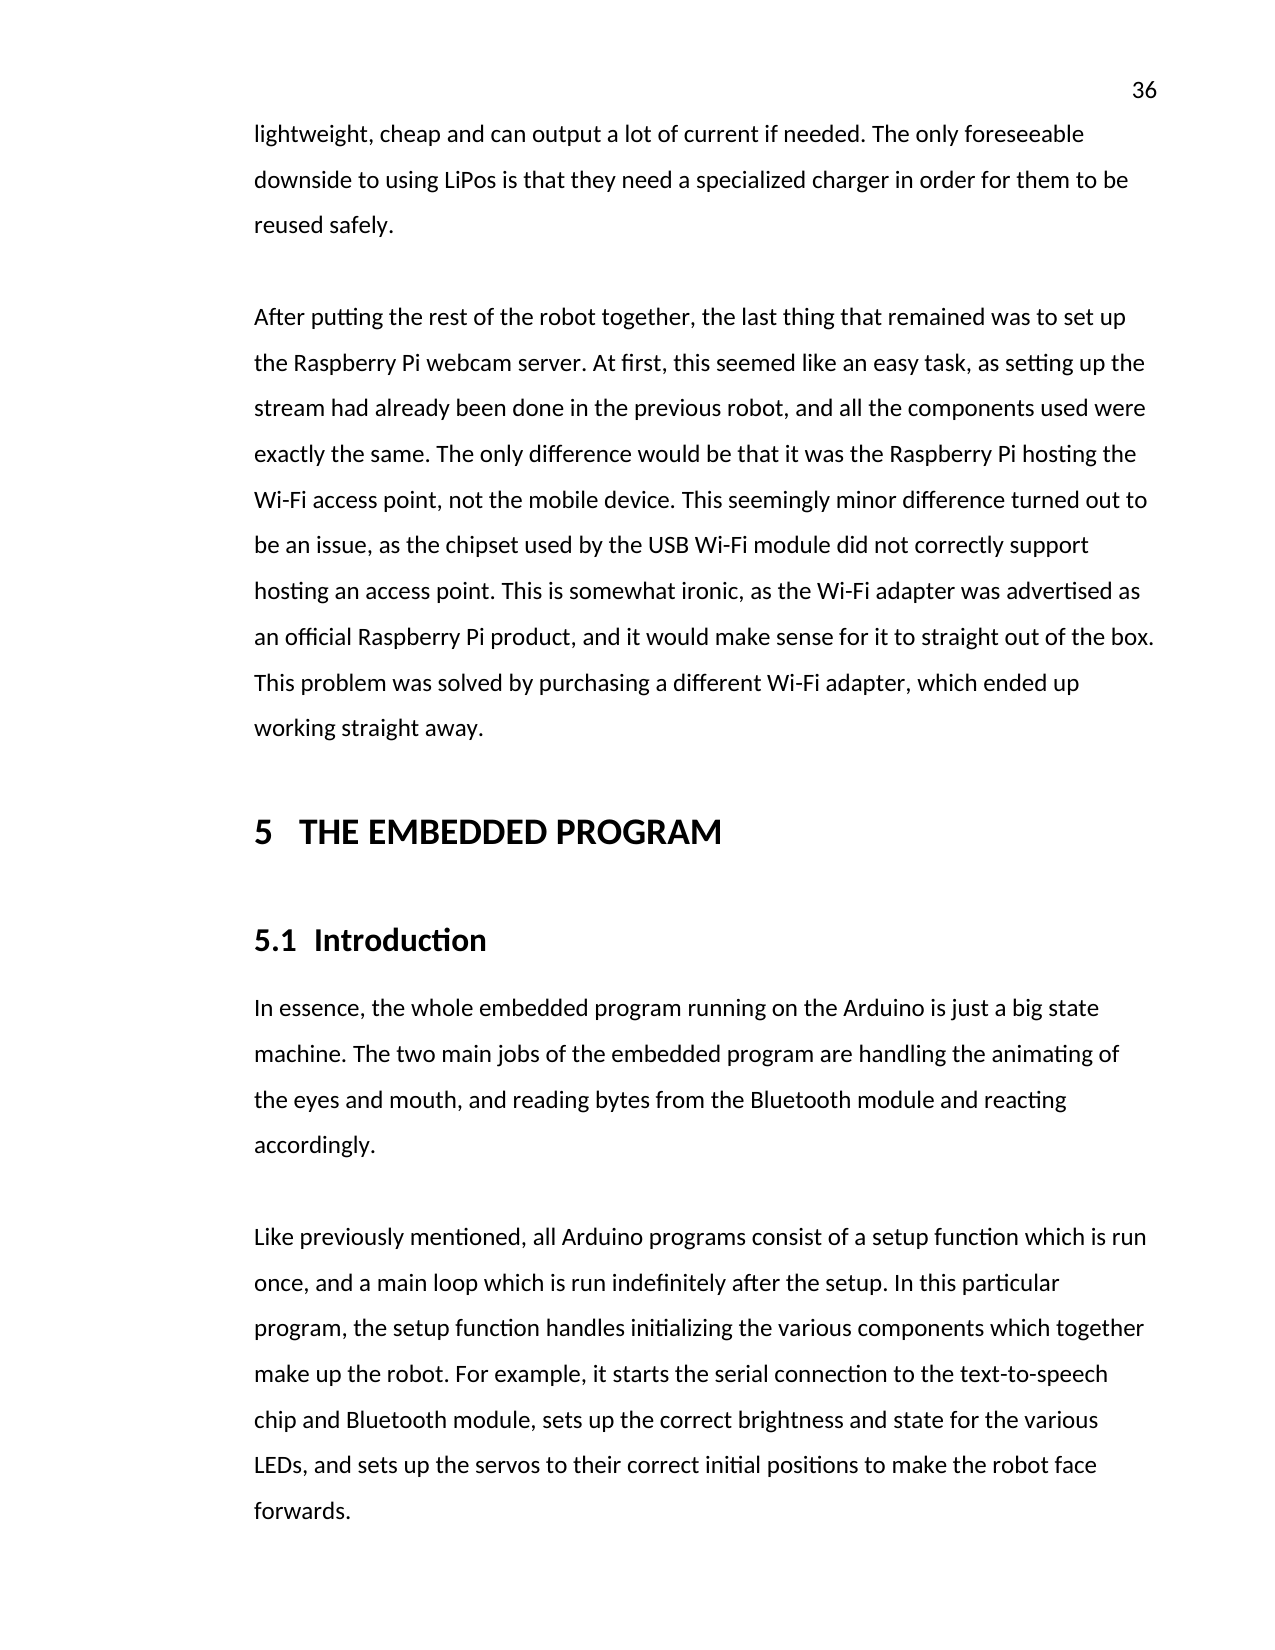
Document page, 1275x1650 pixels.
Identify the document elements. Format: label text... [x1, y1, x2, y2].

text Like previously mentioned, all Arduino programs consist of a setup function which is run once, and a main loop which is run indefinitely after the setup. In this particular program, the setup function handles initializing the various components which together make up the robot. For example, it starts the serial connection to the text-to-speech chip and Bluetooth module, sets up the correct brightness and state for the various LEDs, and sets up the servos to their correct initial positions to make the robot face forwards. [254, 1221, 1157, 1526]
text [254, 118, 1157, 240]
text After putting the rest of the robot together, the last thing that remained was to set up the Raspberry Pi webcam server. At first, this seemed like an easy task, as setting up the stream had already been done in the previous robot, and all the components used were exactly the same. The only difference would be that it was the Raspberry Pi hosting the Wi-Fi access point, not the mobile device. This seemingly minor difference turned out to be an issue, as the chipset used by the USB Wi-Fi module did not correctly support hosting an access point. This is somewhat ironic, as the Wi-Fi adapter was advertised as an official Raspberry Pi product, and it would make sense for it to straight out of the box. This problem was solved by purchasing a different Wi-Fi adapter, which ended up working straight away. [254, 301, 1157, 743]
subtitle Introduction [254, 919, 1157, 959]
text In essence, the whole embedded program running on the Arduino is just a big state machine. The two main jobs of the embedded program are handling the animating of the eyes and mouth, and reading bytes from the Bluetooth module and reacting accordingly. [254, 992, 1157, 1160]
subtitle The embedded program [254, 808, 1157, 854]
